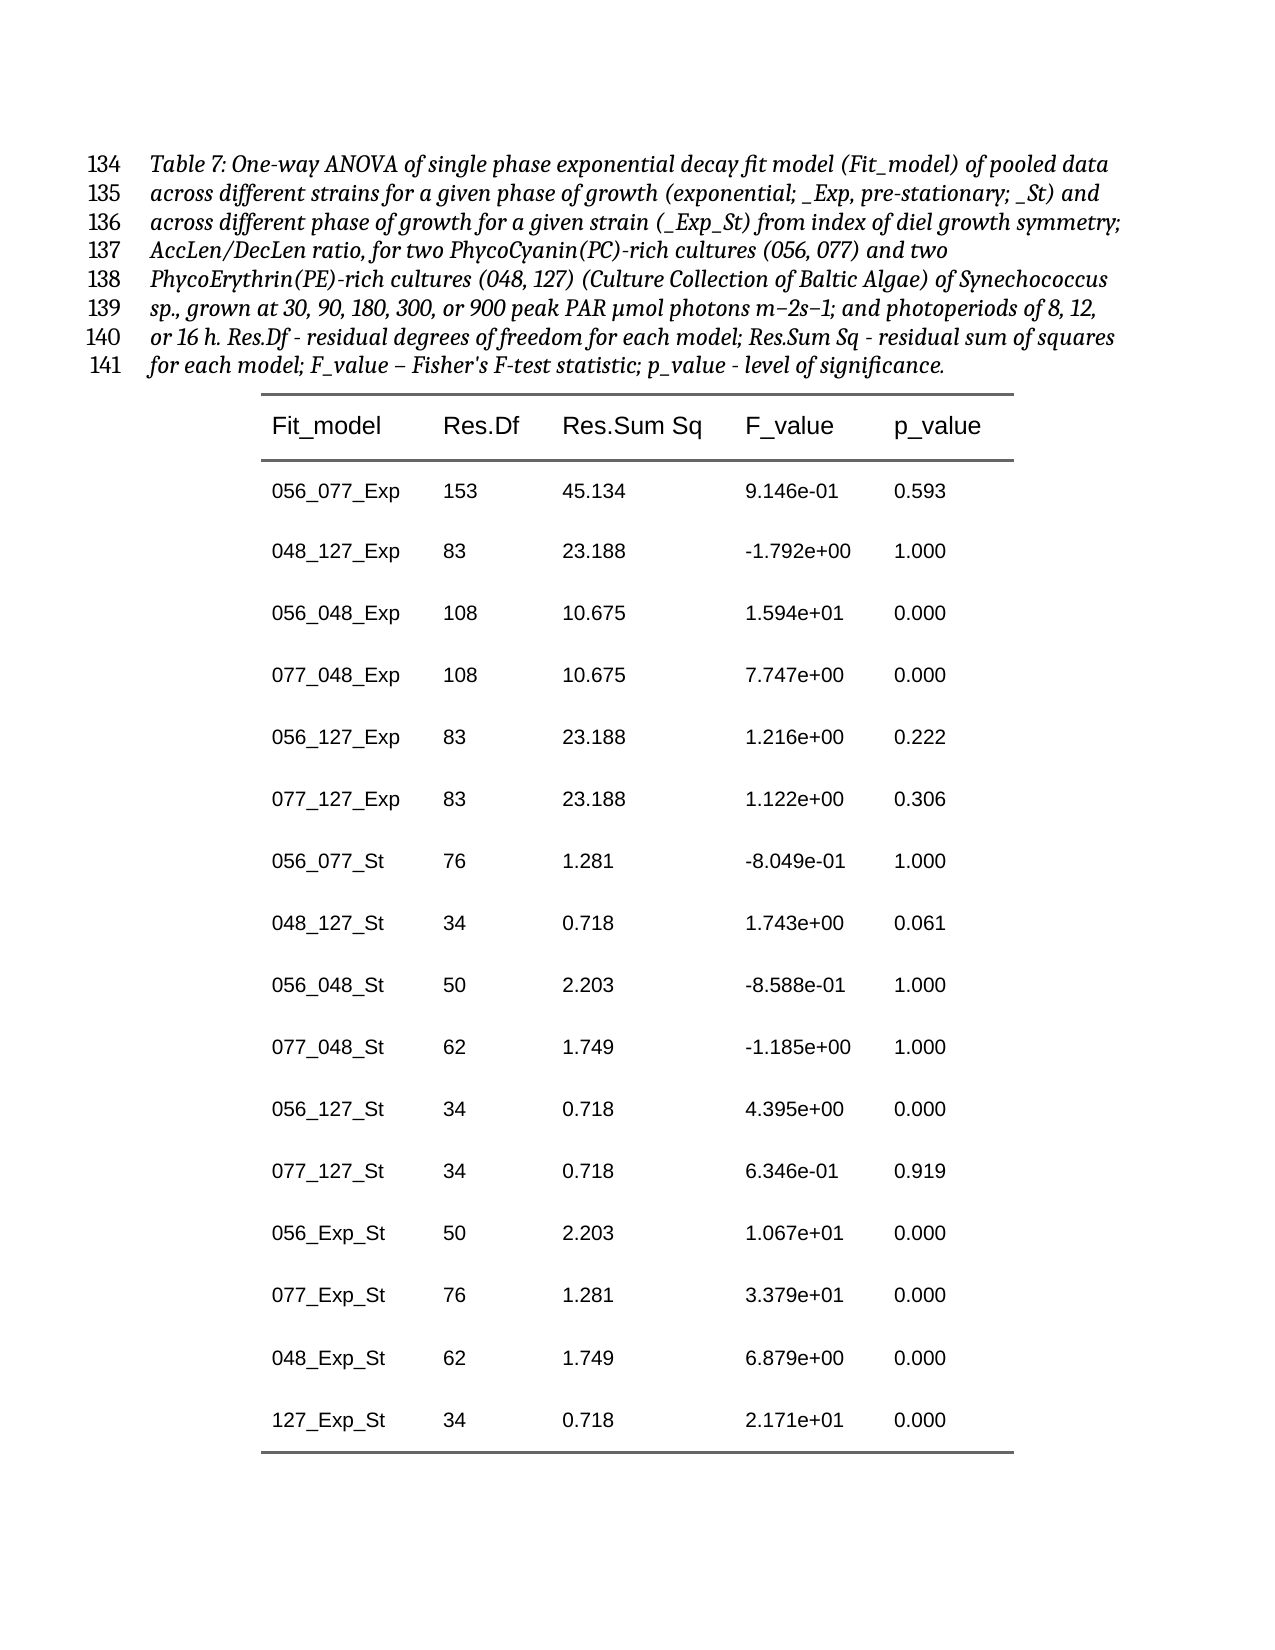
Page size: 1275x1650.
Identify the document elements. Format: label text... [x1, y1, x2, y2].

table_cell 34 [433, 1140, 552, 1202]
table_cell -8.049e-01 [735, 830, 883, 892]
table_cell 0.718 [552, 1078, 735, 1140]
table_cell 34 [433, 1078, 552, 1140]
table_cell 10.675 [552, 644, 735, 706]
table_cell 056_127_St [261, 1078, 432, 1140]
table_cell 056_048_St [261, 954, 432, 1016]
table_cell 0.000 [884, 1264, 1014, 1326]
table_cell 2.171e+01 [735, 1389, 883, 1451]
table_cell 0.222 [884, 706, 1014, 768]
table_cell 056_077_St [261, 830, 432, 892]
table_cell 34 [433, 1389, 552, 1451]
table_cell 1.067e+01 [735, 1202, 883, 1264]
table_cell 1.594e+01 [735, 582, 883, 644]
table_cell 0.000 [884, 1389, 1014, 1451]
table_cell 83 [433, 768, 552, 830]
table_cell 0.000 [884, 644, 1014, 706]
table_cell 1.281 [552, 830, 735, 892]
table_cell 048_127_Exp [261, 520, 432, 582]
table_cell 056_Exp_St [261, 1202, 432, 1264]
table_cell 2.203 [552, 1202, 735, 1264]
table_cell 83 [433, 520, 552, 582]
table_cell 62 [433, 1326, 552, 1388]
table_cell 0.718 [552, 1140, 735, 1202]
table_header Fit_model [261, 396, 432, 458]
table_cell 077_048_Exp [261, 644, 432, 706]
table_cell 0.919 [884, 1140, 1014, 1202]
table_cell 1.122e+00 [735, 768, 883, 830]
table_cell 1.216e+00 [735, 706, 883, 768]
table_cell 077_048_St [261, 1016, 432, 1078]
table_cell 056_077_Exp [261, 462, 432, 520]
table_cell 76 [433, 1264, 552, 1326]
table_cell 048_127_St [261, 892, 432, 954]
table_cell -1.792e+00 [735, 520, 883, 582]
table_cell 1.749 [552, 1326, 735, 1388]
table_cell 077_127_St [261, 1140, 432, 1202]
table_cell 0.061 [884, 892, 1014, 954]
table_cell 1.749 [552, 1016, 735, 1078]
table_cell 108 [433, 644, 552, 706]
table_cell 10.675 [552, 582, 735, 644]
table_cell 0.000 [884, 1202, 1014, 1264]
table_cell 0.000 [884, 1078, 1014, 1140]
table_cell 0.593 [884, 462, 1014, 520]
table_cell 1.000 [884, 830, 1014, 892]
table_cell 1.743e+00 [735, 892, 883, 954]
table_cell 0.000 [884, 1326, 1014, 1388]
table_cell 0.306 [884, 768, 1014, 830]
table_cell 23.188 [552, 706, 735, 768]
table_cell 50 [433, 1202, 552, 1264]
table_cell 23.188 [552, 768, 735, 830]
table_header Res.Sum Sq [552, 396, 735, 458]
table_cell 048_Exp_St [261, 1326, 432, 1388]
table_header F_value [735, 396, 883, 458]
table_cell 0.718 [552, 1389, 735, 1451]
table_cell 3.379e+01 [735, 1264, 883, 1326]
table_header Res.Df [433, 396, 552, 458]
table_cell 34 [433, 892, 552, 954]
table_cell 077_127_Exp [261, 768, 432, 830]
table_cell 0.718 [552, 892, 735, 954]
text Table 7: One-way ANOVA of single phase exponential decay fit model (Fit_model) of pooled data across different strains for a given phase of growth (exponential; _Exp, pre-stationary; _St) and across different phase of growth for a given strain (_Exp_St) from index of diel growth symmetry; AccLen/DecLen ratio, for two PhycoCyanin(PC)-rich cultures (056, 077) and two PhycoErythrin(PE)-rich cultures (048, 127) (Culture Collection of Baltic Algae) of Synechococcus sp., grown at 30, 90, 180, 300, or 900 peak PAR µmol photons m−2s−1; and photoperiods of 8, 12, or 16 h. Res.Df - residual degrees of freedom for each model; Res.Sum Sq - residual sum of squares for each model; F_value – Fisher's F-test statistic; p_value - level of significance. [150, 150, 1125, 380]
table_header p_value [884, 396, 1014, 458]
table_cell 50 [433, 954, 552, 1016]
table_cell 7.747e+00 [735, 644, 883, 706]
table_cell 45.134 [552, 462, 735, 520]
table_cell 83 [433, 706, 552, 768]
table_cell 056_048_Exp [261, 582, 432, 644]
table_cell 6.346e-01 [735, 1140, 883, 1202]
table_cell 4.395e+00 [735, 1078, 883, 1140]
table_cell 1.000 [884, 954, 1014, 1016]
table_cell 2.203 [552, 954, 735, 1016]
table_cell 0.000 [884, 582, 1014, 644]
table_cell 23.188 [552, 520, 735, 582]
table_cell 62 [433, 1016, 552, 1078]
table_cell 6.879e+00 [735, 1326, 883, 1388]
table_cell -8.588e-01 [735, 954, 883, 1016]
table_cell 056_127_Exp [261, 706, 432, 768]
table_cell 153 [433, 462, 552, 520]
table_cell 108 [433, 582, 552, 644]
table_cell 1.000 [884, 1016, 1014, 1078]
table_cell -1.185e+00 [735, 1016, 883, 1078]
table_cell 1.000 [884, 520, 1014, 582]
table_cell 9.146e-01 [735, 462, 883, 520]
table_cell 76 [433, 830, 552, 892]
table_cell 1.281 [552, 1264, 735, 1326]
table_cell 127_Exp_St [261, 1389, 432, 1451]
table_cell 077_Exp_St [261, 1264, 432, 1326]
